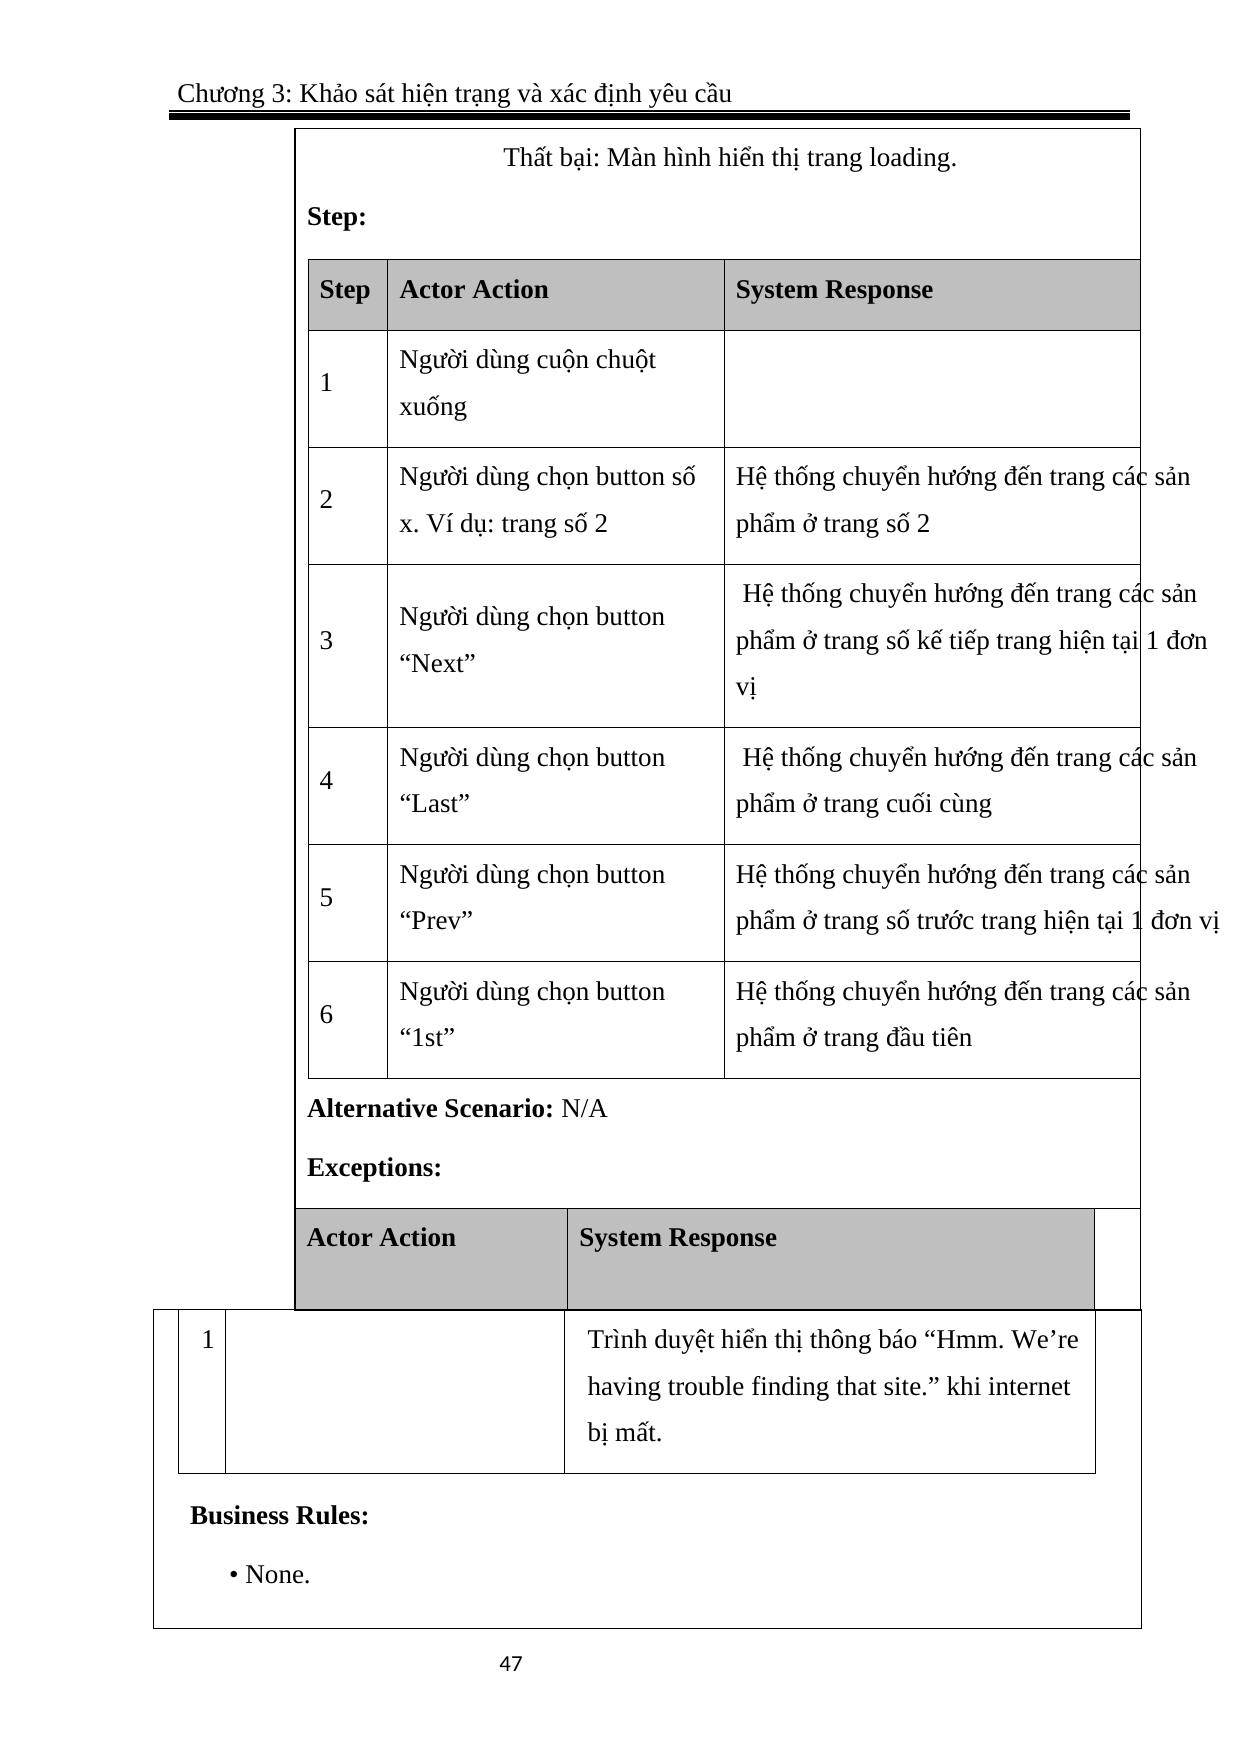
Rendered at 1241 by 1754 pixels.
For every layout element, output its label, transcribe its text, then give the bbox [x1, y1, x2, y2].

table_cell 1 [179, 1310, 225, 1473]
table_cell [1095, 1209, 1140, 1309]
table_cell Actor Action [296, 1209, 567, 1309]
table_cell Business Rules: • None. [179, 1474, 1096, 1628]
table_cell Trình duyệt hiển thị thông báo “Hmm. We’re having trouble finding that site.” khi internet bị mất. [565, 1311, 1095, 1473]
table_cell System Response [568, 1209, 1094, 1309]
table_cell [226, 1310, 564, 1473]
table_cell [154, 1310, 178, 1628]
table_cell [296, 129, 1140, 1208]
table_cell [1096, 1311, 1141, 1628]
